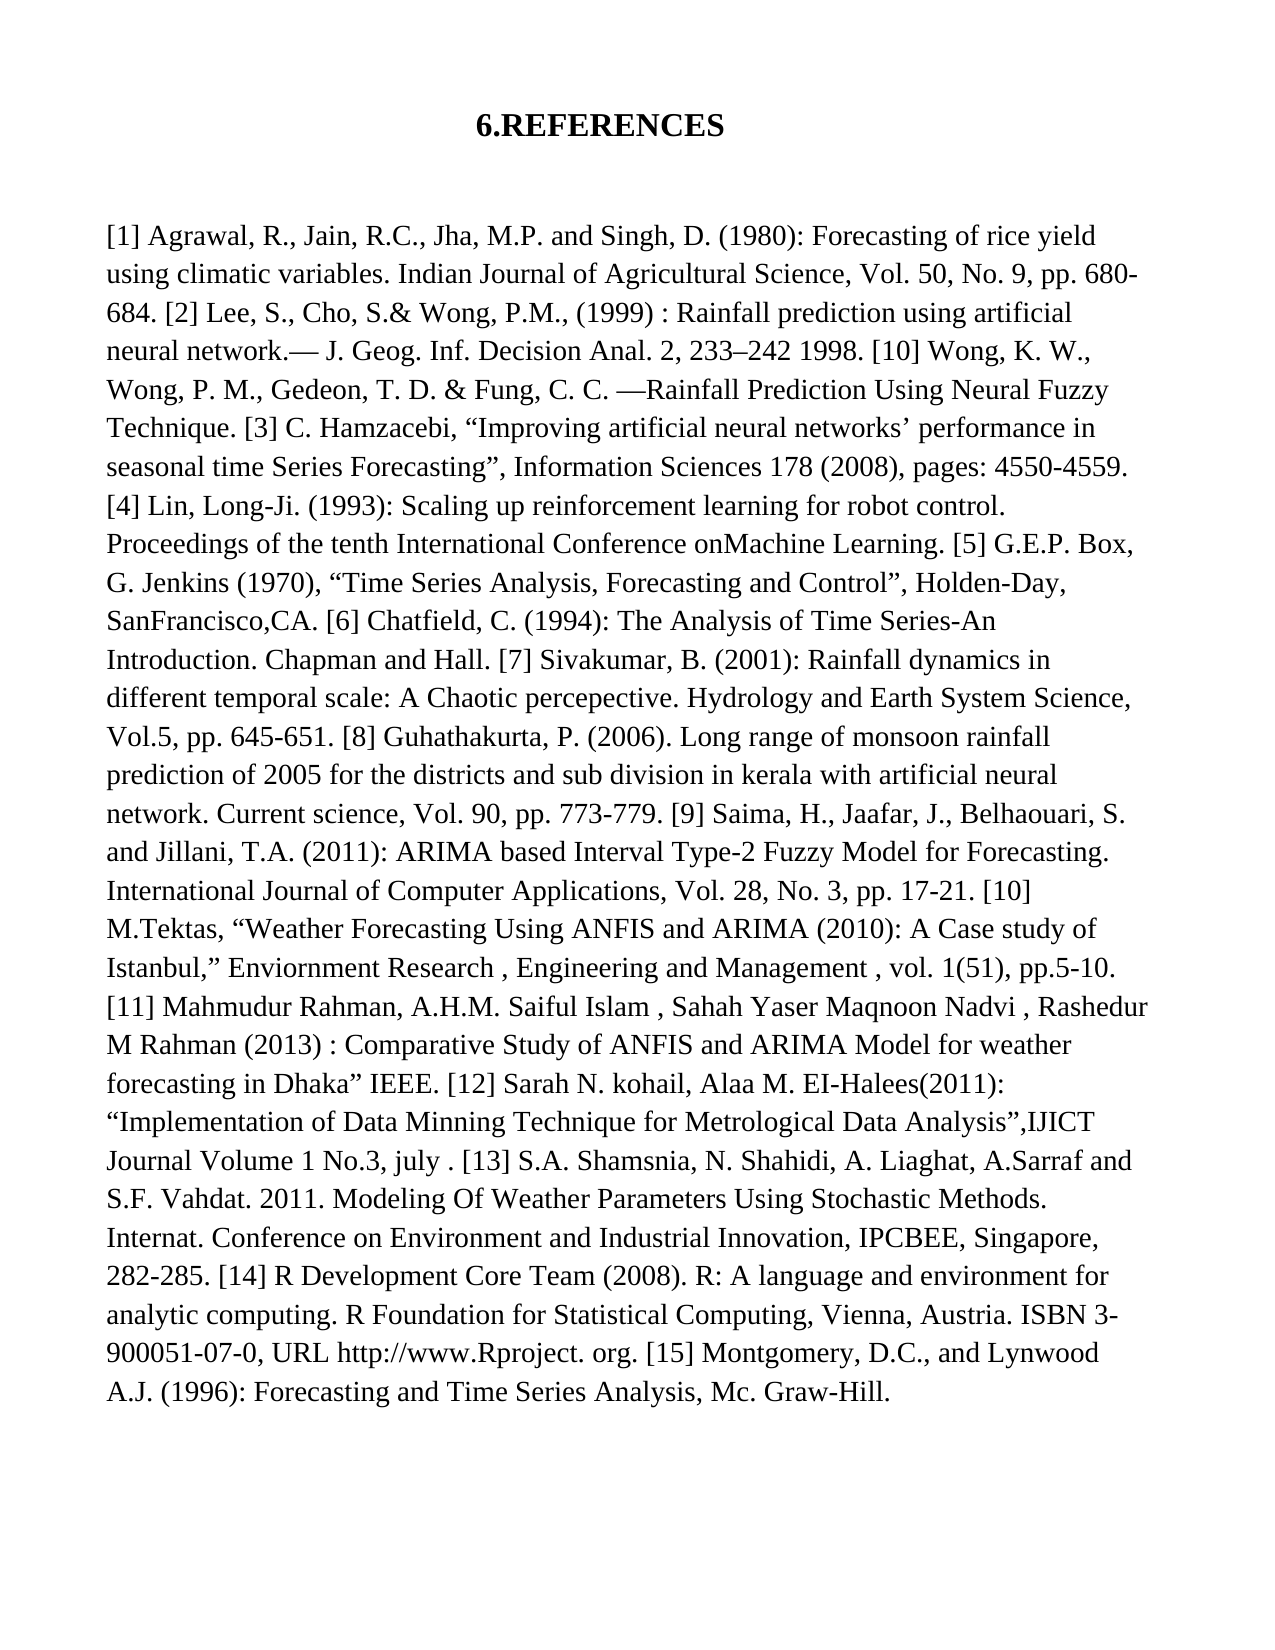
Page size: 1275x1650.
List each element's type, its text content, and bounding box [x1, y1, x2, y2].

subtitle 6.REFERENCES [117, 105, 1244, 144]
text [1] Agrawal, R., Jain, R.C., Jha, M.P. and Singh, D. (1980): Forecasting of rice yield using climatic variables. Indian Journal of Agricultural Science, Vol. 50, No. 9, pp. 680-684. [2] Lee, S., Cho, S.& Wong, P.M., (1999) : Rainfall prediction using artificial neural network.― J. Geog. Inf. Decision Anal. 2, 233–242 1998. [10] Wong, K. W., Wong, P. M., Gedeon, T. D. & Fung, C. C. ―Rainfall Prediction Using Neural Fuzzy Technique. [3] C. Hamzacebi, “Improving artificial neural networks’ performance in seasonal time Series Forecasting”, Information Sciences 178 (2008), pages: 4550-4559. [4] Lin, Long-Ji. (1993): Scaling up reinforcement learning for robot control. Proceedings of the tenth International Conference onMachine Learning. [5] G.E.P. Box, G. Jenkins (1970), “Time Series Analysis, Forecasting and Control”, Holden-Day, SanFrancisco,CA. [6] Chatfield, C. (1994): The Analysis of Time Series-An Introduction. Chapman and Hall. [7] Sivakumar, B. (2001): Rainfall dynamics in different temporal scale: A Chaotic percepective. Hydrology and Earth System Science, Vol.5, pp. 645-651. [8] Guhathakurta, P. (2006). Long range of monsoon rainfall prediction of 2005 for the districts and sub division in kerala with artificial neural network. Current science, Vol. 90, pp. 773-779. [9] Saima, H., Jaafar, J., Belhaouari, S. and Jillani, T.A. (2011): ARIMA based Interval Type-2 Fuzzy Model for Forecasting. International Journal of Computer Applications, Vol. 28, No. 3, pp. 17-21. [10] M.Tektas, “Weather Forecasting Using ANFIS and ARIMA (2010): A Case study of Istanbul,” Enviornment Research , Engineering and Management , vol. 1(51), pp.5-10. [11] Mahmudur Rahman, A.H.M. Saiful Islam , Sahah Yaser Maqnoon Nadvi , Rashedur M Rahman (2013) : Comparative Study of ANFIS and ARIMA Model for weather forecasting in Dhaka” IEEE. [12] Sarah N. kohail, Alaa M. EI-Halees(2011): “Implementation of Data Minning Technique for Metrological Data Analysis”,IJICT Journal Volume 1 No.3, july . [13] S.A. Shamsnia, N. Shahidi, A. Liaghat, A.Sarraf and S.F. Vahdat. 2011. Modeling Of Weather Parameters Using Stochastic Methods. Internat. Conference on Environment and Industrial Innovation, IPCBEE, Singapore, 282-285. [14] R Development Core Team (2008). R: A language and environment for analytic computing. R Foundation for Statistical Computing, Vienna, Austria. ISBN 3-900051-07-0, URL http://www.Rproject. org. [15] Montgomery, D.C., and Lynwood A.J. (1996): Forecasting and Time Series Analysis, Mc. Graw-Hill. [106, 218, 1148, 1408]
